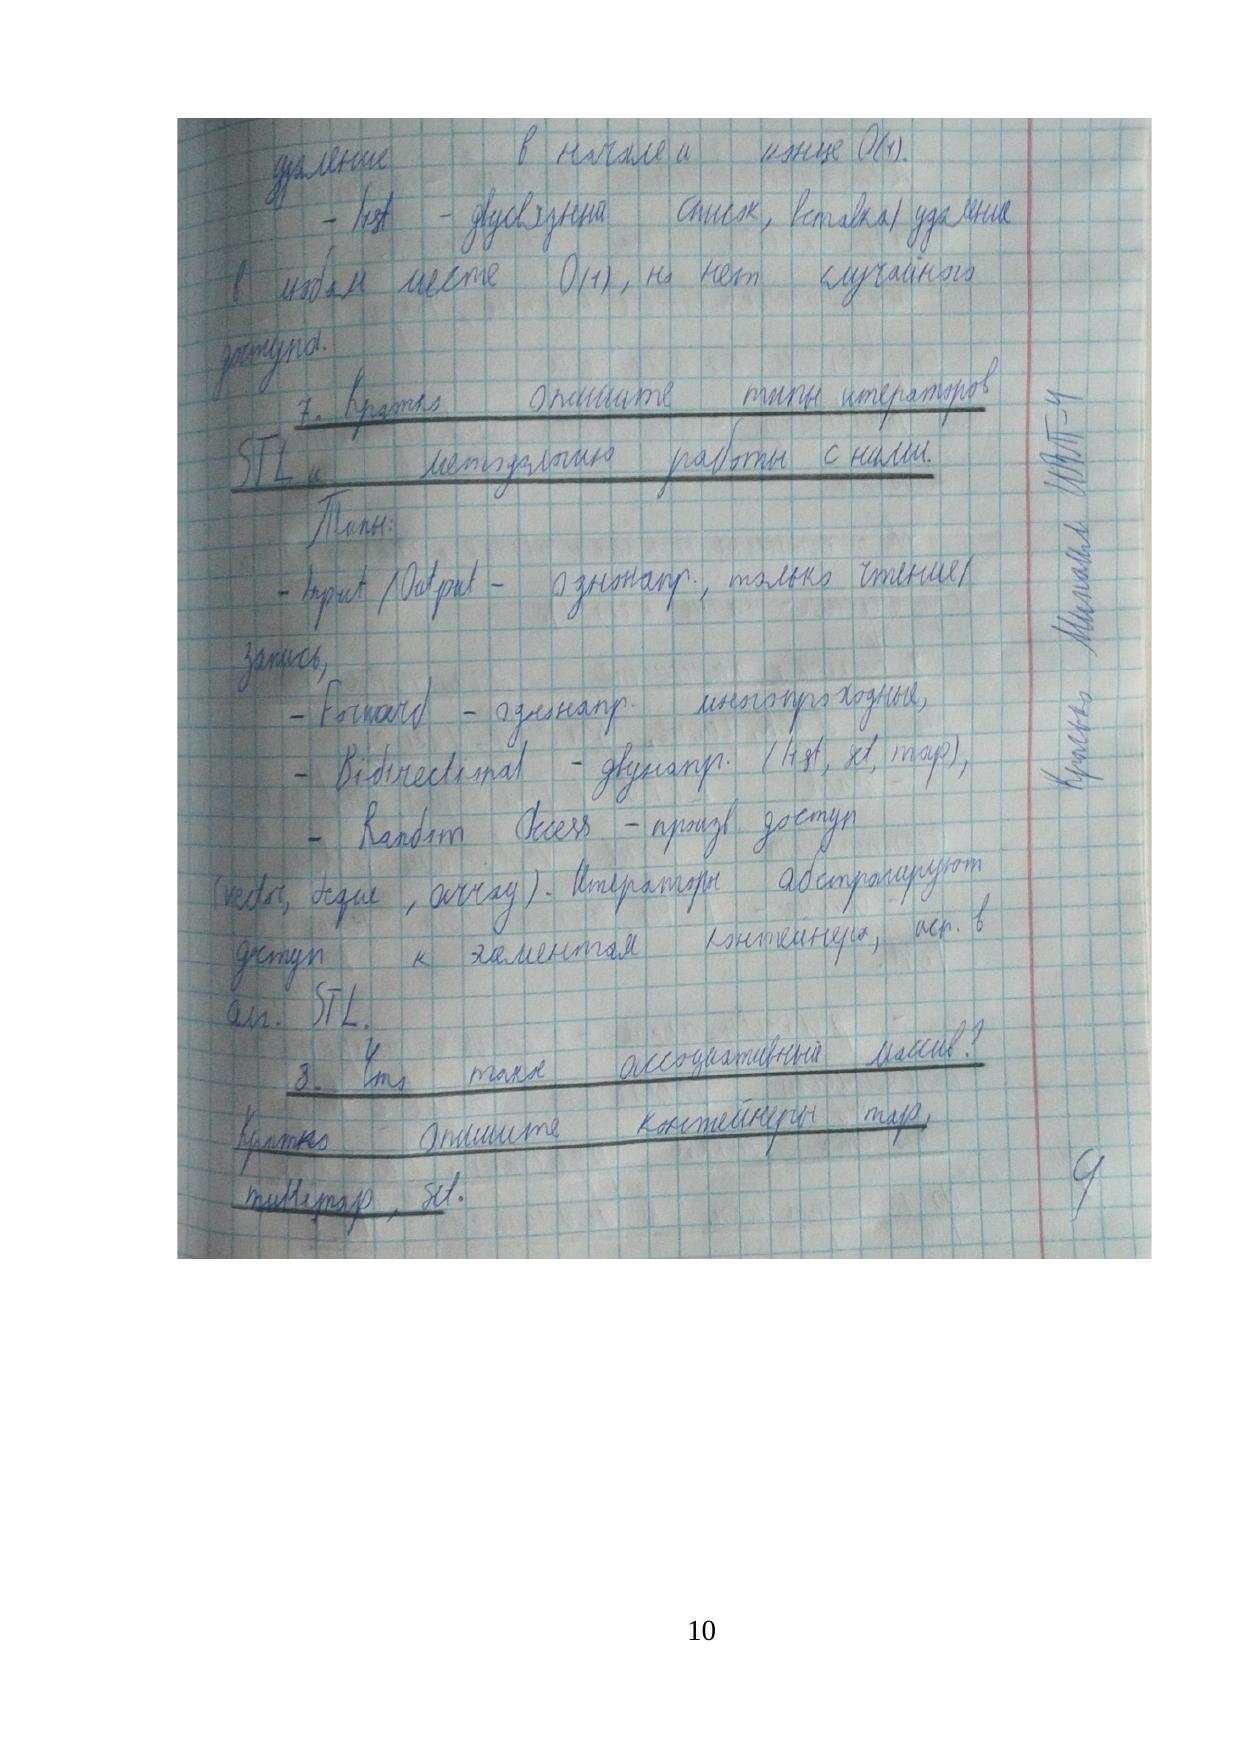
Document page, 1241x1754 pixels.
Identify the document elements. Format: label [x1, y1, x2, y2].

picture [177, 118, 1152, 1259]
